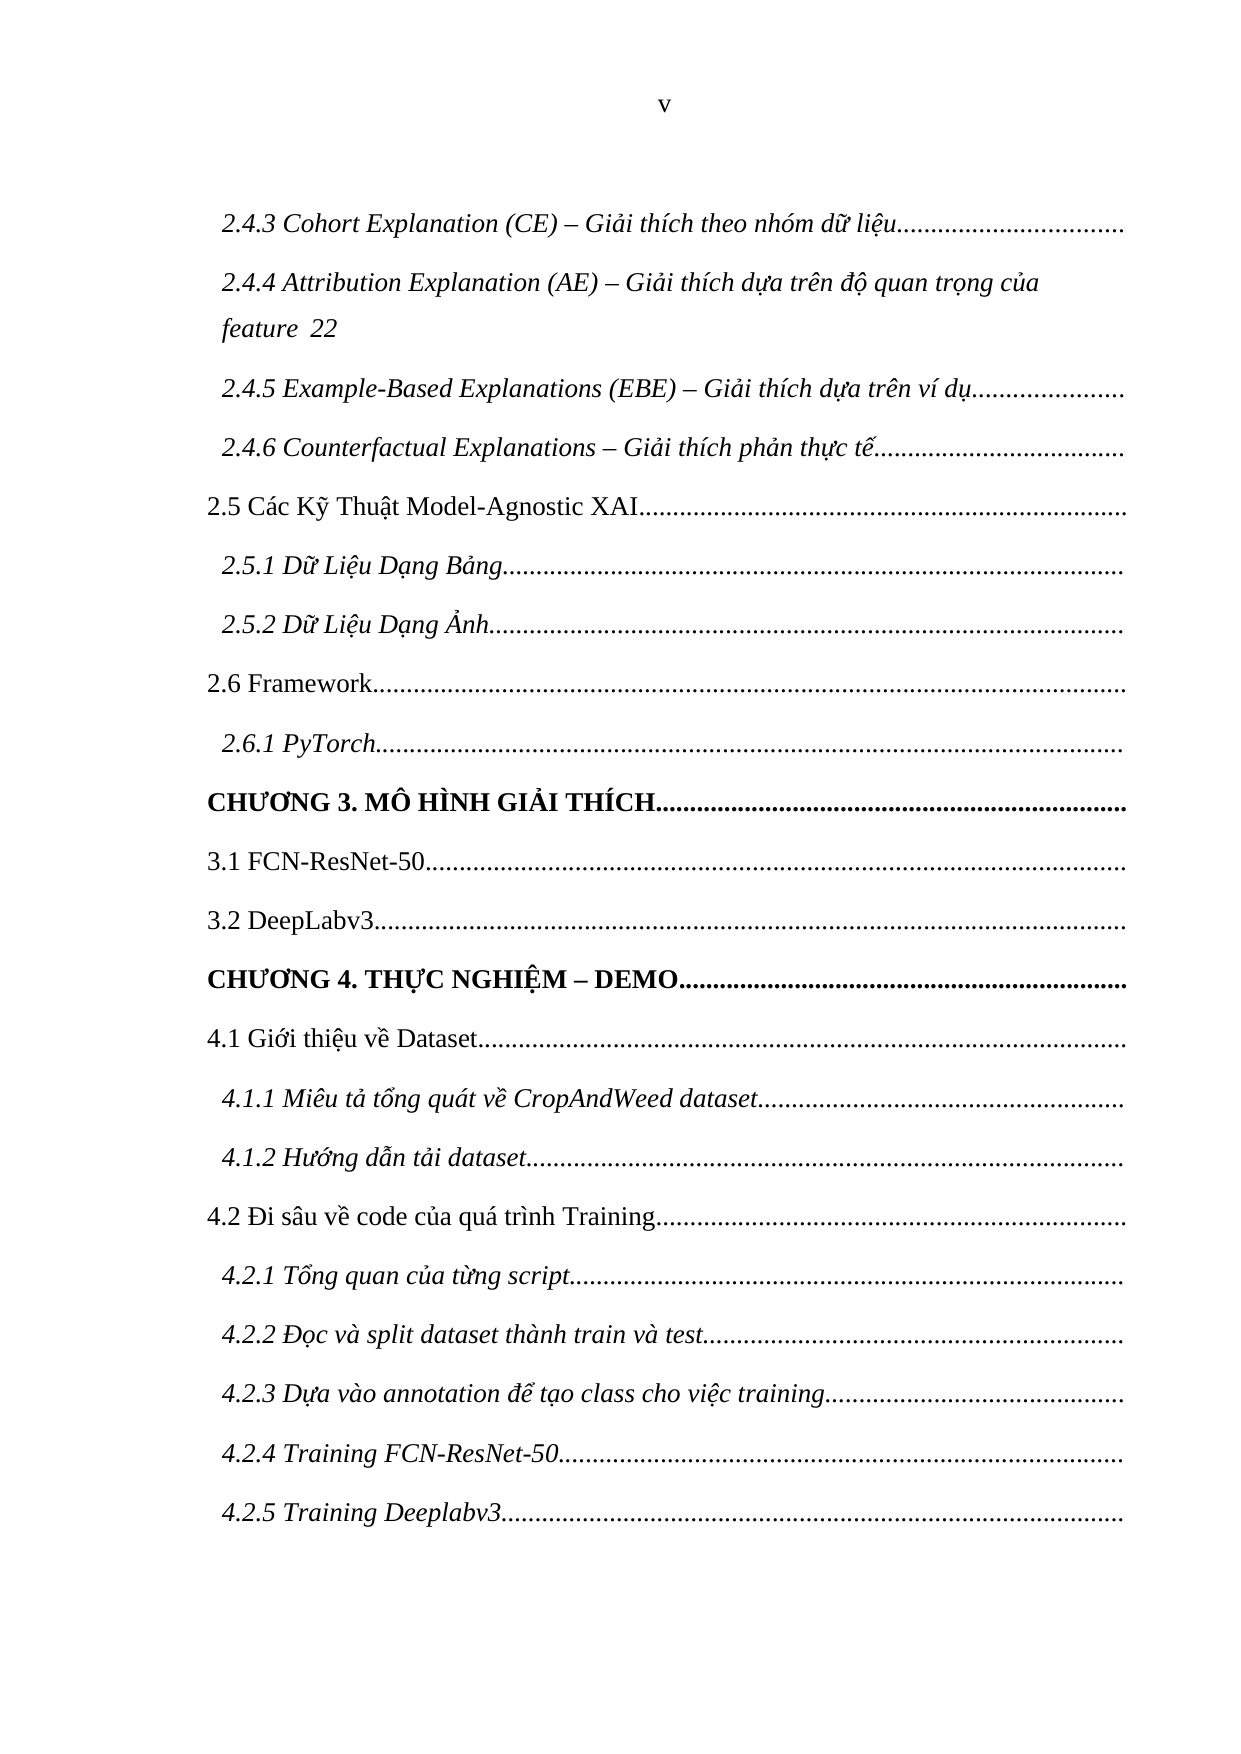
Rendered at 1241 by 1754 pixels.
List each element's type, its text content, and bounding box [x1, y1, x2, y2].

text 4.2.4 Training FCN-ResNet-50 52 [222, 1437, 1122, 1468]
text 2.4.3 Cohort Explanation (CE) – Giải thích theo nhóm dữ liệu 21 [222, 207, 1122, 238]
text 4.2.2 Đọc và split dataset thành train và test 50 [222, 1318, 1122, 1349]
text CHƯƠNG 3. MÔ HÌNH GIẢI THÍCH 39 [207, 786, 1122, 817]
text 2.5.2 Dữ Liệu Dạng Ảnh 29 [222, 608, 1122, 639]
text 4.2.3 Dựa vào annotation để tạo class cho việc training 51 [222, 1378, 1122, 1409]
text 4.2.1 Tổng quan của từng script 49 [222, 1259, 1122, 1290]
text 4.2 Đi sâu về code của quá trình Training 49 [207, 1200, 1122, 1231]
text CHƯƠNG 4. THỰC NGHIỆM – DEMO 45 [207, 963, 1122, 994]
text 2.5.1 Dữ Liệu Dạng Bảng 25 [222, 549, 1122, 580]
text 4.1 Giới thiệu về Dataset 45 [207, 1023, 1122, 1054]
text 2.6.1 PyTorch 38 [222, 727, 1122, 758]
text 4.1.1 Miêu tả tổng quát về CropAndWeed dataset 45 [222, 1082, 1122, 1113]
text 2.5 Các Kỹ Thuật Model-Agnostic XAI 25 [207, 490, 1122, 521]
text 2.4.6 Counterfactual Explanations – Giải thích phản thực tế 24 [222, 431, 1122, 462]
text 2.6 Framework 38 [207, 668, 1122, 699]
text 2.4.4 Attribution Explanation (AE) – Giải thích dựa trên độ quan trọng của feature 22 [222, 266, 1122, 344]
text 4.2.5 Training Deeplabv3 53 [222, 1496, 1122, 1527]
text 3.1 FCN-ResNet-50 39 [207, 845, 1122, 876]
text 4.1.2 Hướng dẫn tải dataset 46 [222, 1141, 1122, 1172]
text 3.2 DeepLabv3 42 [207, 904, 1122, 935]
text 2.4.5 Example-Based Explanations (EBE) – Giải thích dựa trên ví dụ 23 [222, 372, 1122, 403]
